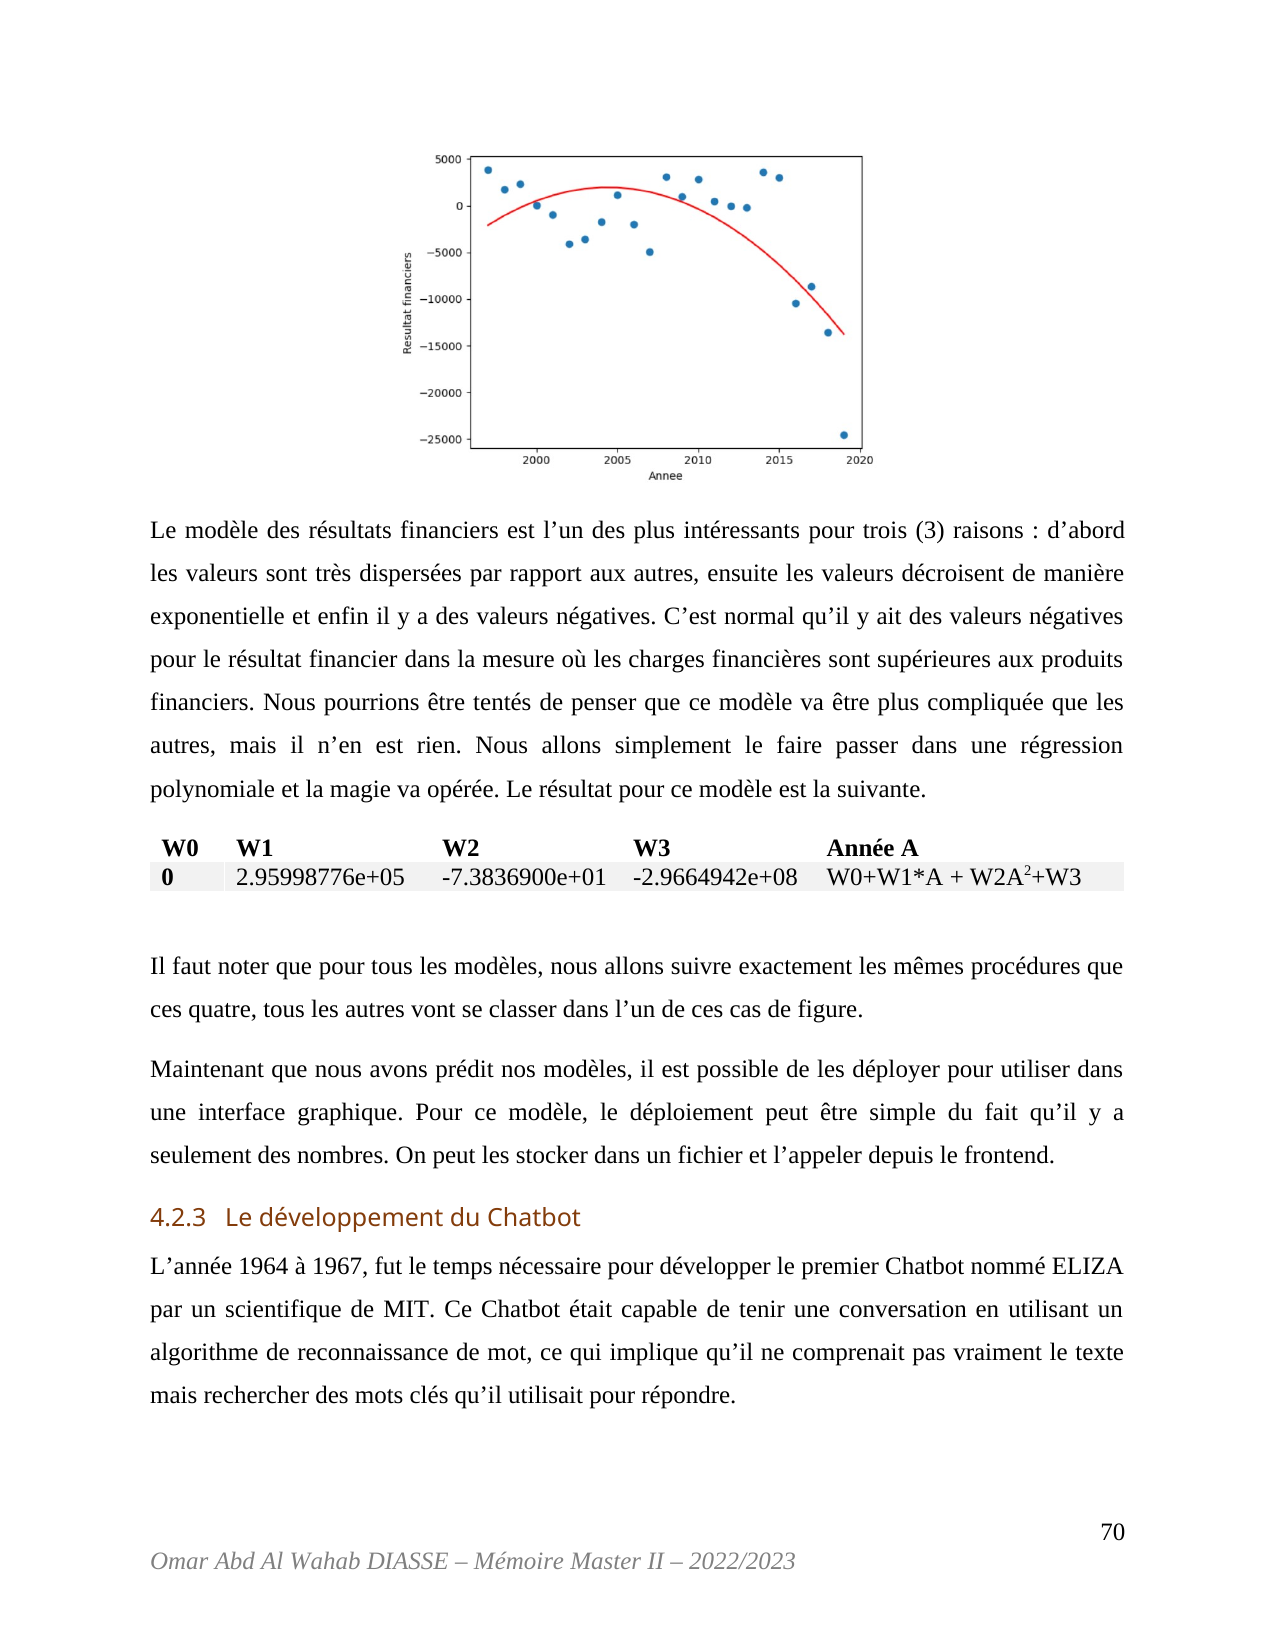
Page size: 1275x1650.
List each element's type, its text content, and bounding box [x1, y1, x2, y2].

text L’année 1964 à 1967, fut le temps nécessaire pour développer le premier Chatbot nommé ELIZA par un scientifique de MIT. Ce Chatbot était capable de tenir une conversation en utilisant un algorithme de reconnaissance de mot, ce qui implique qu’il ne comprenait pas vraiment le texte mais rechercher des mots clés qu’il utilisait pour répondre. [150, 1251, 1125, 1409]
text Le modèle des résultats financiers est l’un des plus intéressants pour trois (3) raisons : d’abord les valeurs sont très dispersées par rapport aux autres, ensuite les valeurs décroisent de manière exponentielle et enfin il y a des valeurs négatives. C’est normal qu’il y ait des valeurs négatives pour le résultat financier dans la mesure où les charges financières sont supérieures aux produits financiers. Nous pourrions être tentés de penser que ce modèle va être plus compliquée que les autres, mais il n’en est rien. Nous allons simplement le faire passer dans une régression polynomiale et la magie va opérée. Le résultat pour ce modèle est la suivante. [150, 515, 1125, 802]
table_header W3 [622, 834, 815, 862]
table_header W2 [431, 834, 622, 862]
table_cell -7.3836900e+01 [431, 862, 622, 891]
table_cell 0 [150, 862, 224, 891]
table_header W0 [150, 834, 224, 862]
table_cell W0+W1*A + W2A2+W3 [815, 862, 1124, 891]
table_cell 2.95998776e+05 [225, 862, 431, 891]
subtitle Le développement du Chatbot [150, 1200, 1125, 1234]
text Il faut noter que pour tous les modèles, nous allons suivre exactement les mêmes procédures que ces quatre, tous les autres vont se classer dans l’un de ces cas de figure. [150, 951, 1125, 1023]
text Maintenant que nous avons prédit nos modèles, il est possible de les déployer pour utiliser dans une interface graphique. Pour ce modèle, le déploiement peut être simple du fait qu’il y a seulement des nombres. On peut les stocker dans un fichier et l’appeler depuis le frontend. [150, 1054, 1125, 1169]
table_header Année A [815, 834, 1124, 862]
table_cell -2.9664942e+08 [622, 862, 815, 891]
picture [397, 150, 878, 484]
table_header W1 [225, 834, 431, 862]
